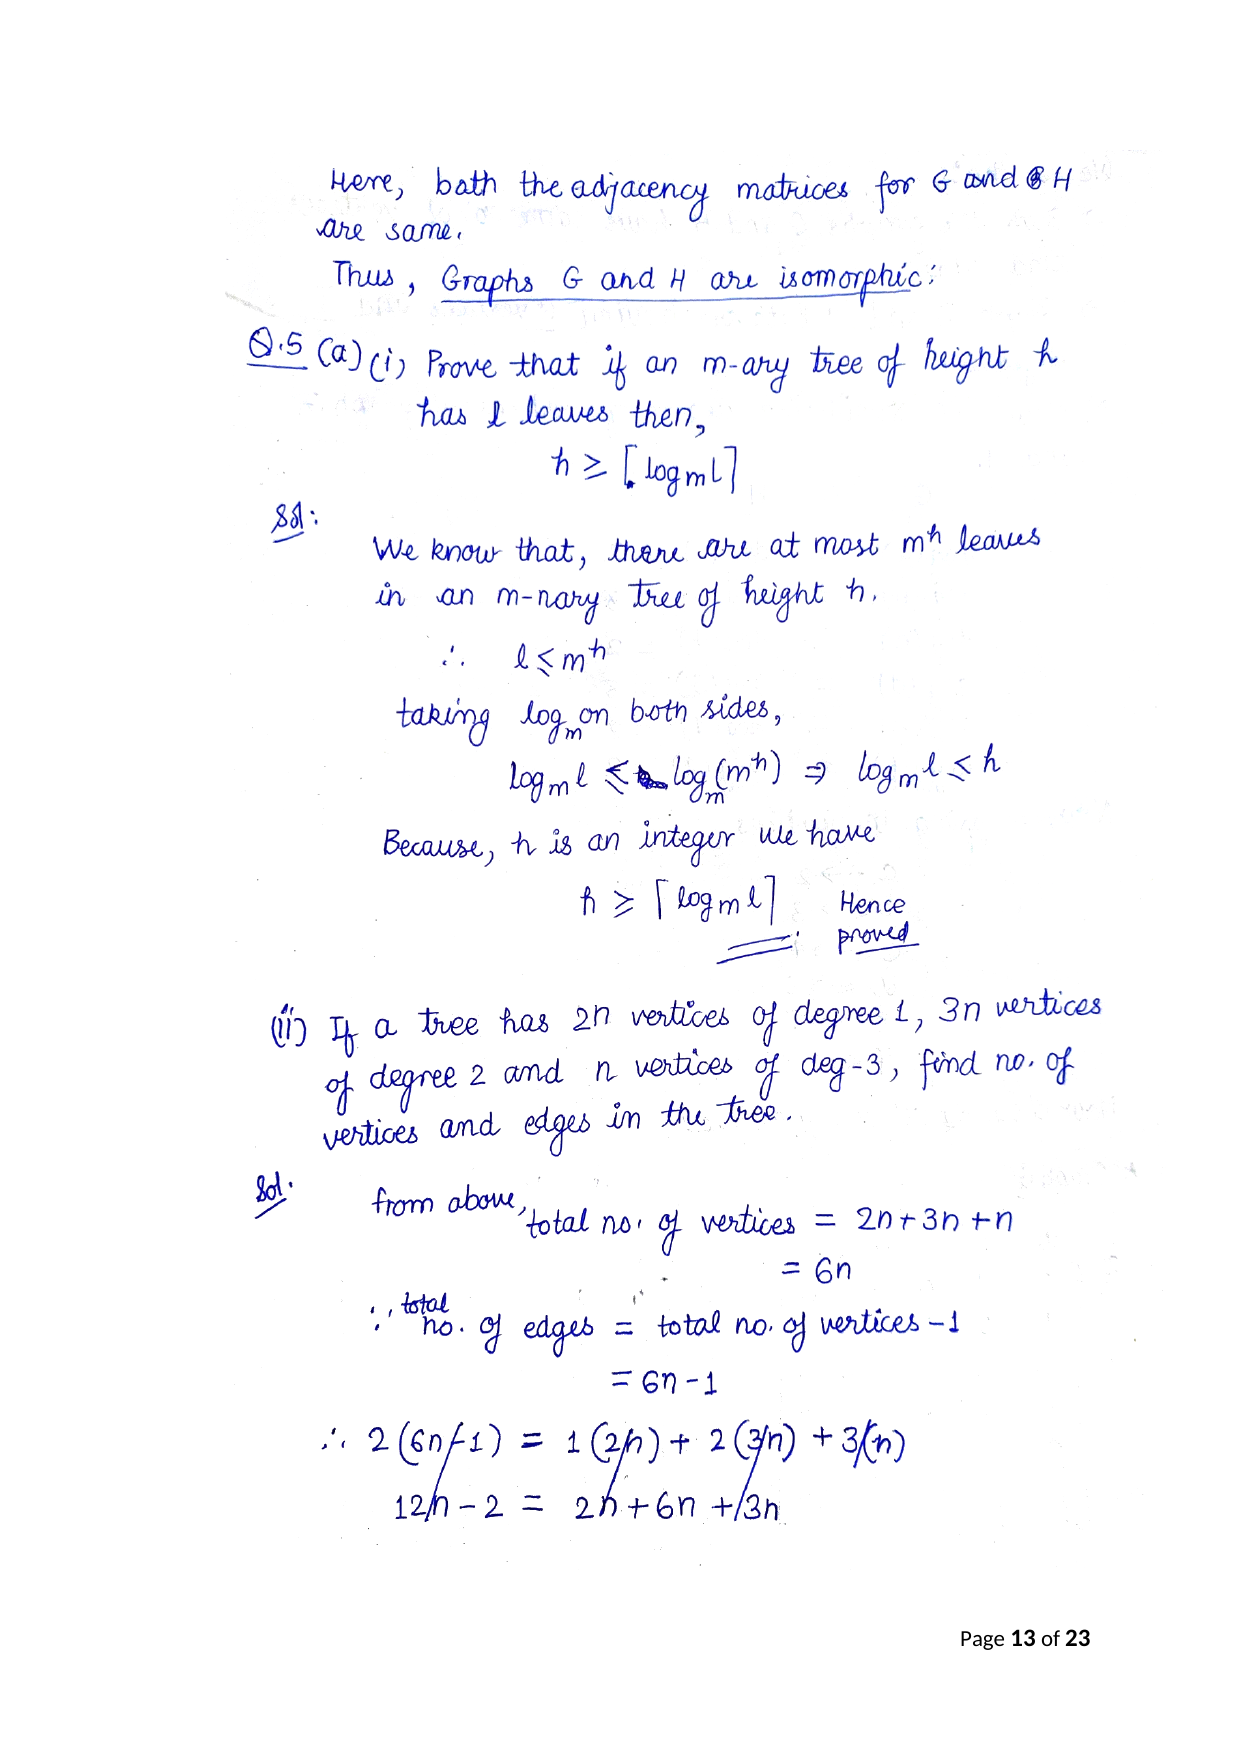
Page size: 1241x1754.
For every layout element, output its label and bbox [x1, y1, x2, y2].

picture [225, 150, 1166, 1572]
